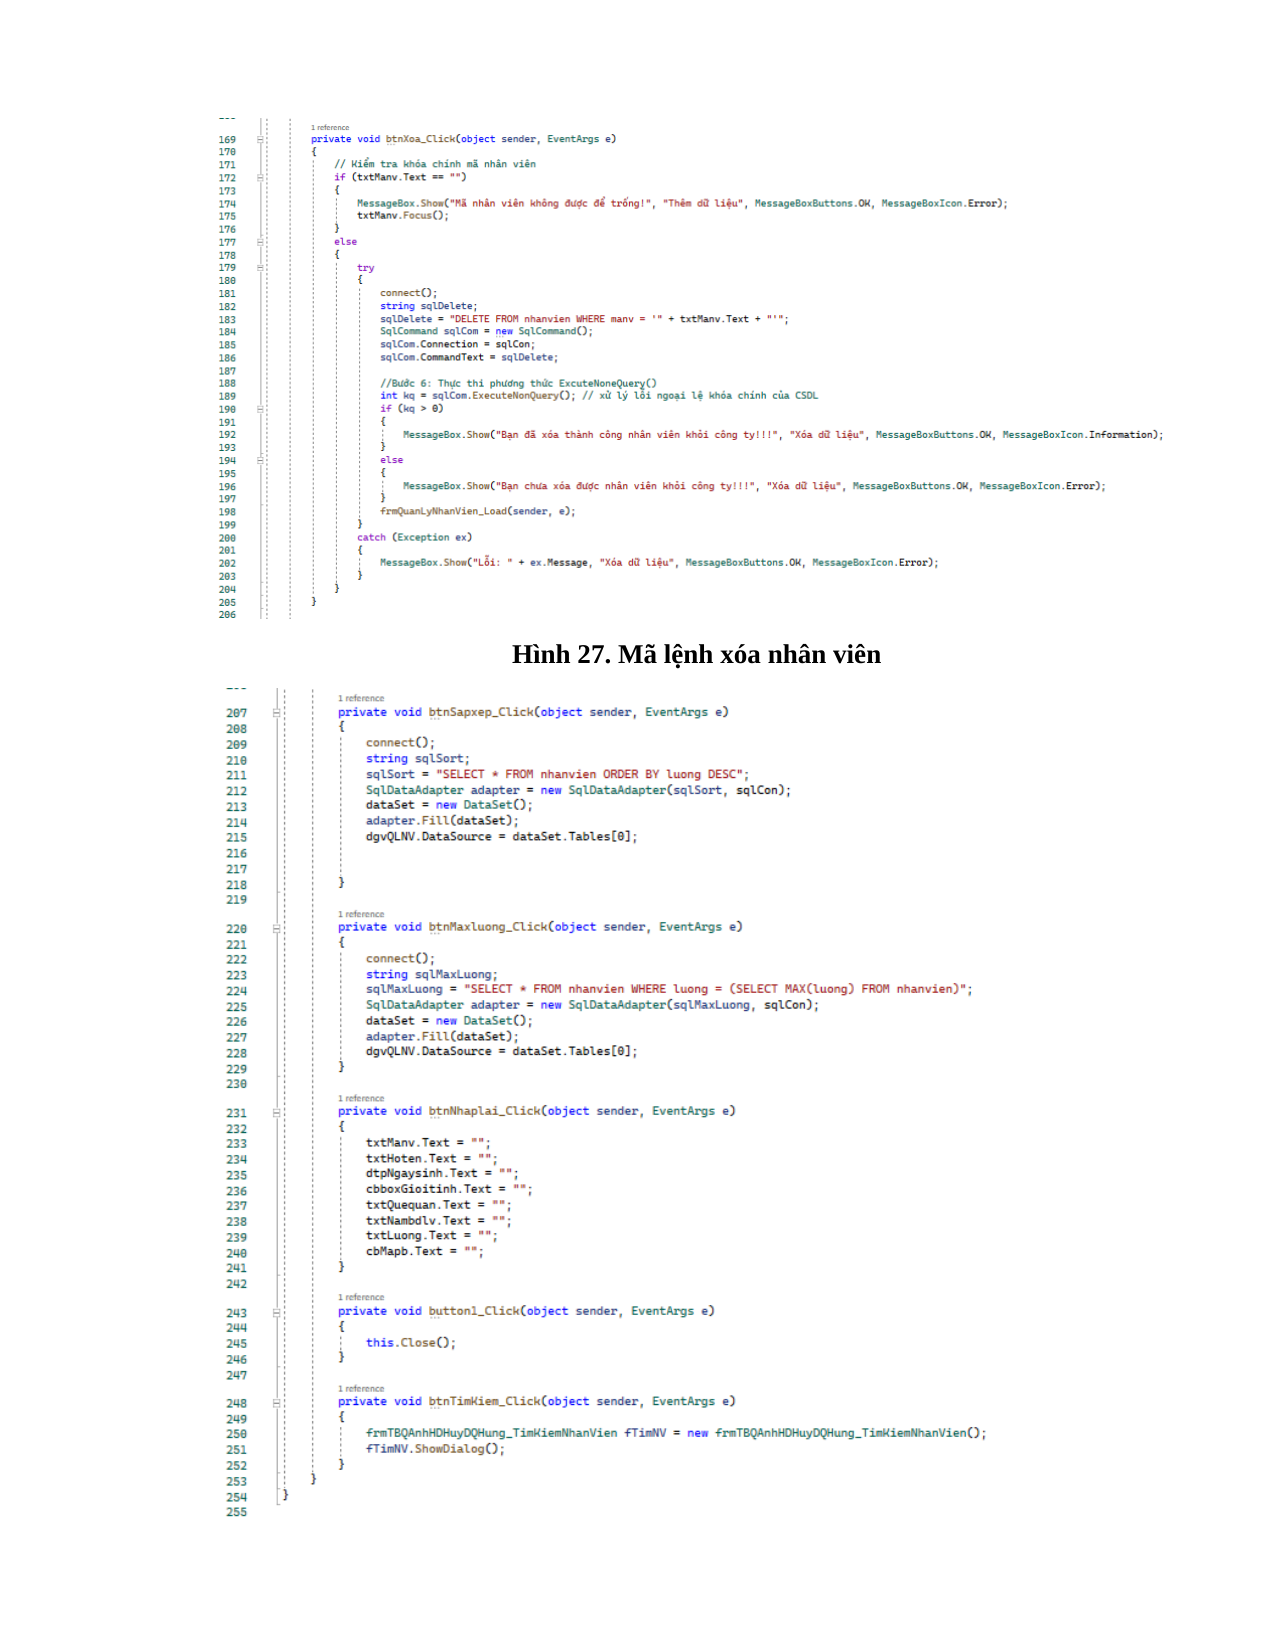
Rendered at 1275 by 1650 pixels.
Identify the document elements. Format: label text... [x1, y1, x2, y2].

text Hình 27. Mã lệnh xóa nhân viên [207, 638, 1186, 669]
picture [206, 688, 1187, 1526]
picture [206, 118, 1187, 619]
